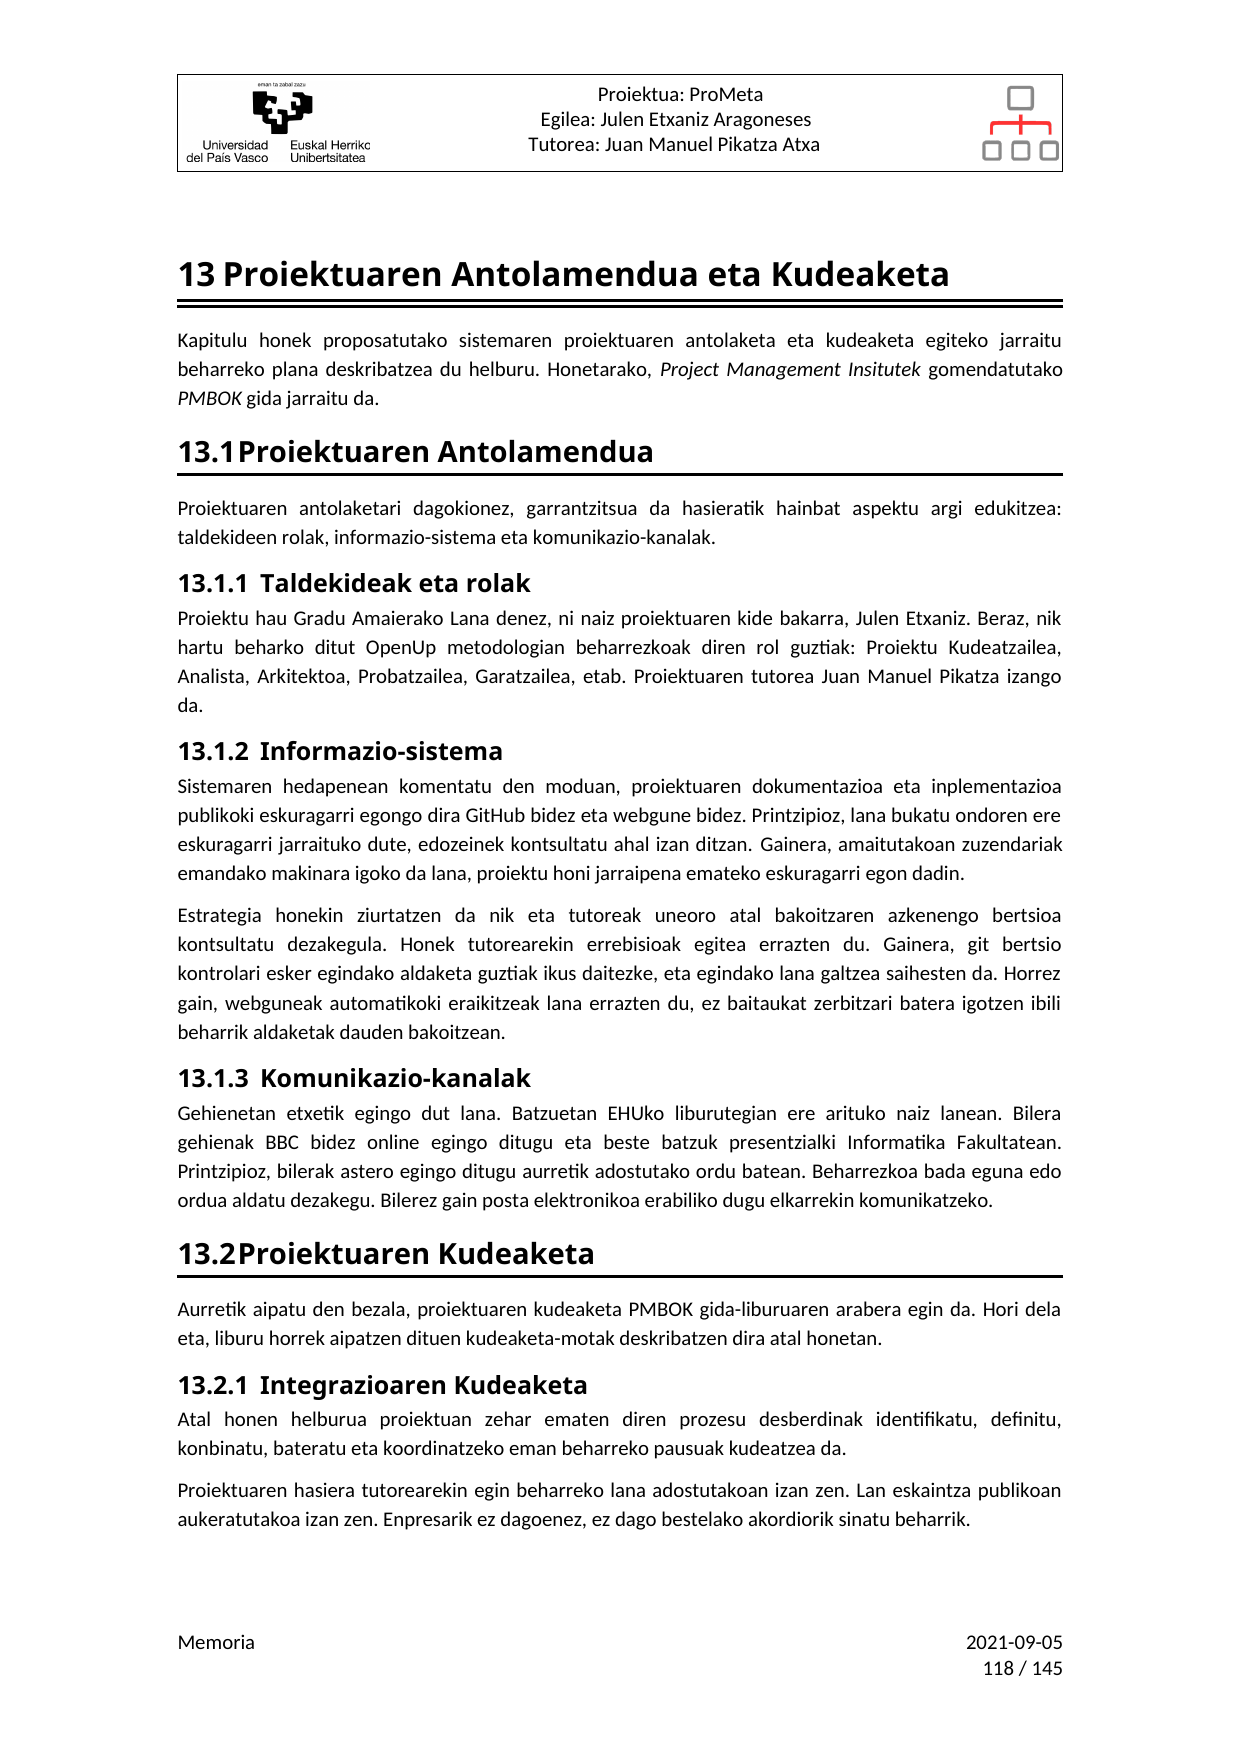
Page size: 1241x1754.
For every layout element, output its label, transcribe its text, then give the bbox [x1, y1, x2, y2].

text Proiektuaren antolaketari dagokionez, garrantzitsua da hasieratik hainbat aspektu argi edukitzea: taldekideen rolak, informazio-sistema eta komunikazio-kanalak. [177, 495, 1063, 549]
text Proiektuaren hasiera tutorearekin egin beharreko lana adostutakoan izan zen. Lan eskaintza publikoan aukeratutakoa izan zen. Enpresarik ez dagoenez, ez dago bestelako akordiorik sinatu beharrik. [177, 1477, 1063, 1532]
text Atal honen helburua proiektuan zehar ematen diren prozesu desberdinak identifikatu, definitu, konbinatu, bateratu eta koordinatzeko eman beharreko pausuak kudeatzea da. [177, 1406, 1063, 1461]
text Estrategia honekin ziurtatzen da nik eta tutoreak uneoro atal bakoitzaren azkenengo bertsioa kontsultatu dezakegula. Honek tutorearekin errebisioak egitea errazten du. Gainera, git bertsio kontrolari esker egindako aldaketa guztiak ikus daitezke, eta egindako lana galtzea saihesten da. Horrez gain, webguneak automatikoki eraikitzeak lana errazten du, ez baitaukat zerbitzari batera igotzen ibili beharrik aldaketak dauden bakoitzean. [177, 902, 1063, 1044]
picture [978, 80, 1060, 162]
subtitle Komunikazio-kanalak [177, 1061, 1063, 1095]
subtitle Proiektuaren Antolamendua [177, 431, 1063, 473]
text Kapitulu honek proposatutako sistemaren proiektuaren antolaketa eta kudeaketa egiteko jarraitu beharreko plana deskribatzea du helburu. Honetarako, Project Management Insitutek gomendatutako PMBOK gida jarraitu da. [177, 327, 1063, 411]
subtitle Informazio-sistema [177, 734, 1063, 768]
text Sistemaren hedapenean komentatu den moduan, proiektuaren dokumentazioa eta inplementazioa publikoki eskuragarri egongo dira GitHub bidez eta webgune bidez. Printzipioz, lana bukatu ondoren ere eskuragarri jarraituko dute, edozeinek kontsultatu ahal izan ditzan. Gainera, amaitutakoan zuzendariak emandako makinara igoko da lana, proiektu honi jarraipena emateko eskuragarri egon dadin. [177, 773, 1063, 886]
subtitle Proiektuaren Kudeaketa [177, 1233, 1063, 1275]
subtitle Proiektuaren Antolamendua eta Kudeaketa [177, 251, 1063, 299]
picture [182, 81, 370, 162]
subtitle Taldekideak eta rolak [177, 566, 1063, 600]
subtitle Integrazioaren Kudeaketa [177, 1367, 1063, 1401]
text Aurretik aipatu den bezala, proiektuaren kudeaketa PMBOK gida-liburuaren arabera egin da. Hori dela eta, liburu horrek aipatzen dituen kudeaketa-motak deskribatzen dira atal honetan. [177, 1296, 1063, 1351]
text Gehienetan etxetik egingo dut lana. Batzuetan EHUko liburutegian ere arituko naiz lanean. Bilera gehienak BBC bidez online egingo ditugu eta beste batzuk presentzialki Informatika Fakultatean. Printzipioz, bilerak astero egingo ditugu aurretik adostutako ordu batean. Beharrezkoa bada eguna edo ordua aldatu dezakegu. Bilerez gain posta elektronikoa erabiliko dugu elkarrekin komunikatzeko. [177, 1100, 1063, 1213]
text Proiektu hau Gradu Amaierako Lana denez, ni naiz proiektuaren kide bakarra, Julen Etxaniz. Beraz, nik hartu beharko ditut OpenUp metodologian beharrezkoak diren rol guztiak: Proiektu Kudeatzailea, Analista, Arkitektoa, Probatzailea, Garatzailea, etab. Proiektuaren tutorea Juan Manuel Pikatza izango da. [177, 605, 1063, 718]
